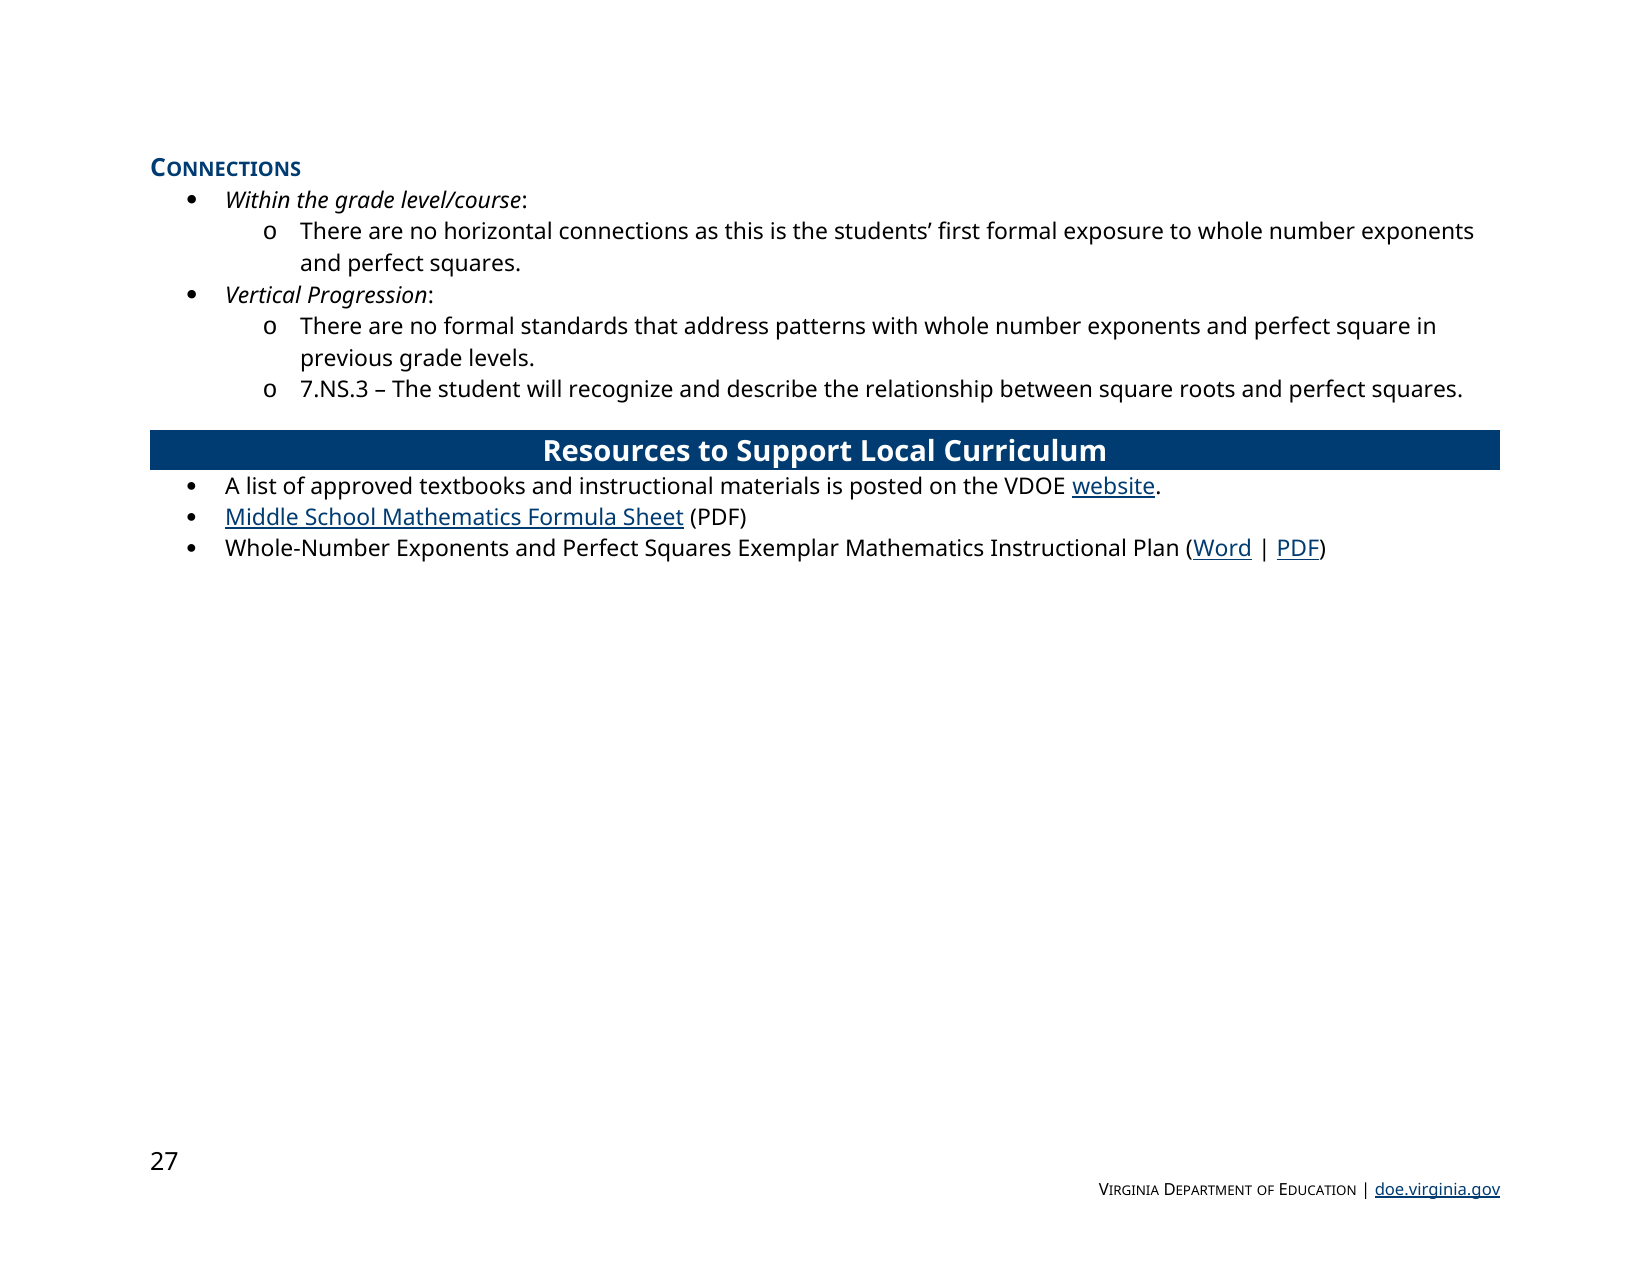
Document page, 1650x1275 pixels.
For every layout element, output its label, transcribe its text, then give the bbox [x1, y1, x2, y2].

list Vertical Progression: [187, 278, 1500, 310]
list Within the grade level/course: [187, 184, 1500, 215]
subtitle Resources to Support Local Curriculum [150, 430, 1500, 470]
list 7.NS.3 – The student will recognize and describe the relationship between square roots and perfect squares. [262, 373, 1500, 405]
list A list of approved textbooks and instructional materials is posted on the VDOE website. [187, 470, 1500, 501]
list Middle School Mathematics Formula Sheet (PDF) [187, 501, 1500, 532]
subtitle Connections [150, 150, 1500, 184]
list There are no horizontal connections as this is the students’ first formal exposure to whole number exponents and perfect squares. [262, 215, 1500, 278]
list Whole-Number Exponents and Perfect Squares Exemplar Mathematics Instructional Plan (Word | PDF) [187, 532, 1500, 563]
list There are no formal standards that address patterns with whole number exponents and perfect square in previous grade levels. [262, 310, 1500, 373]
